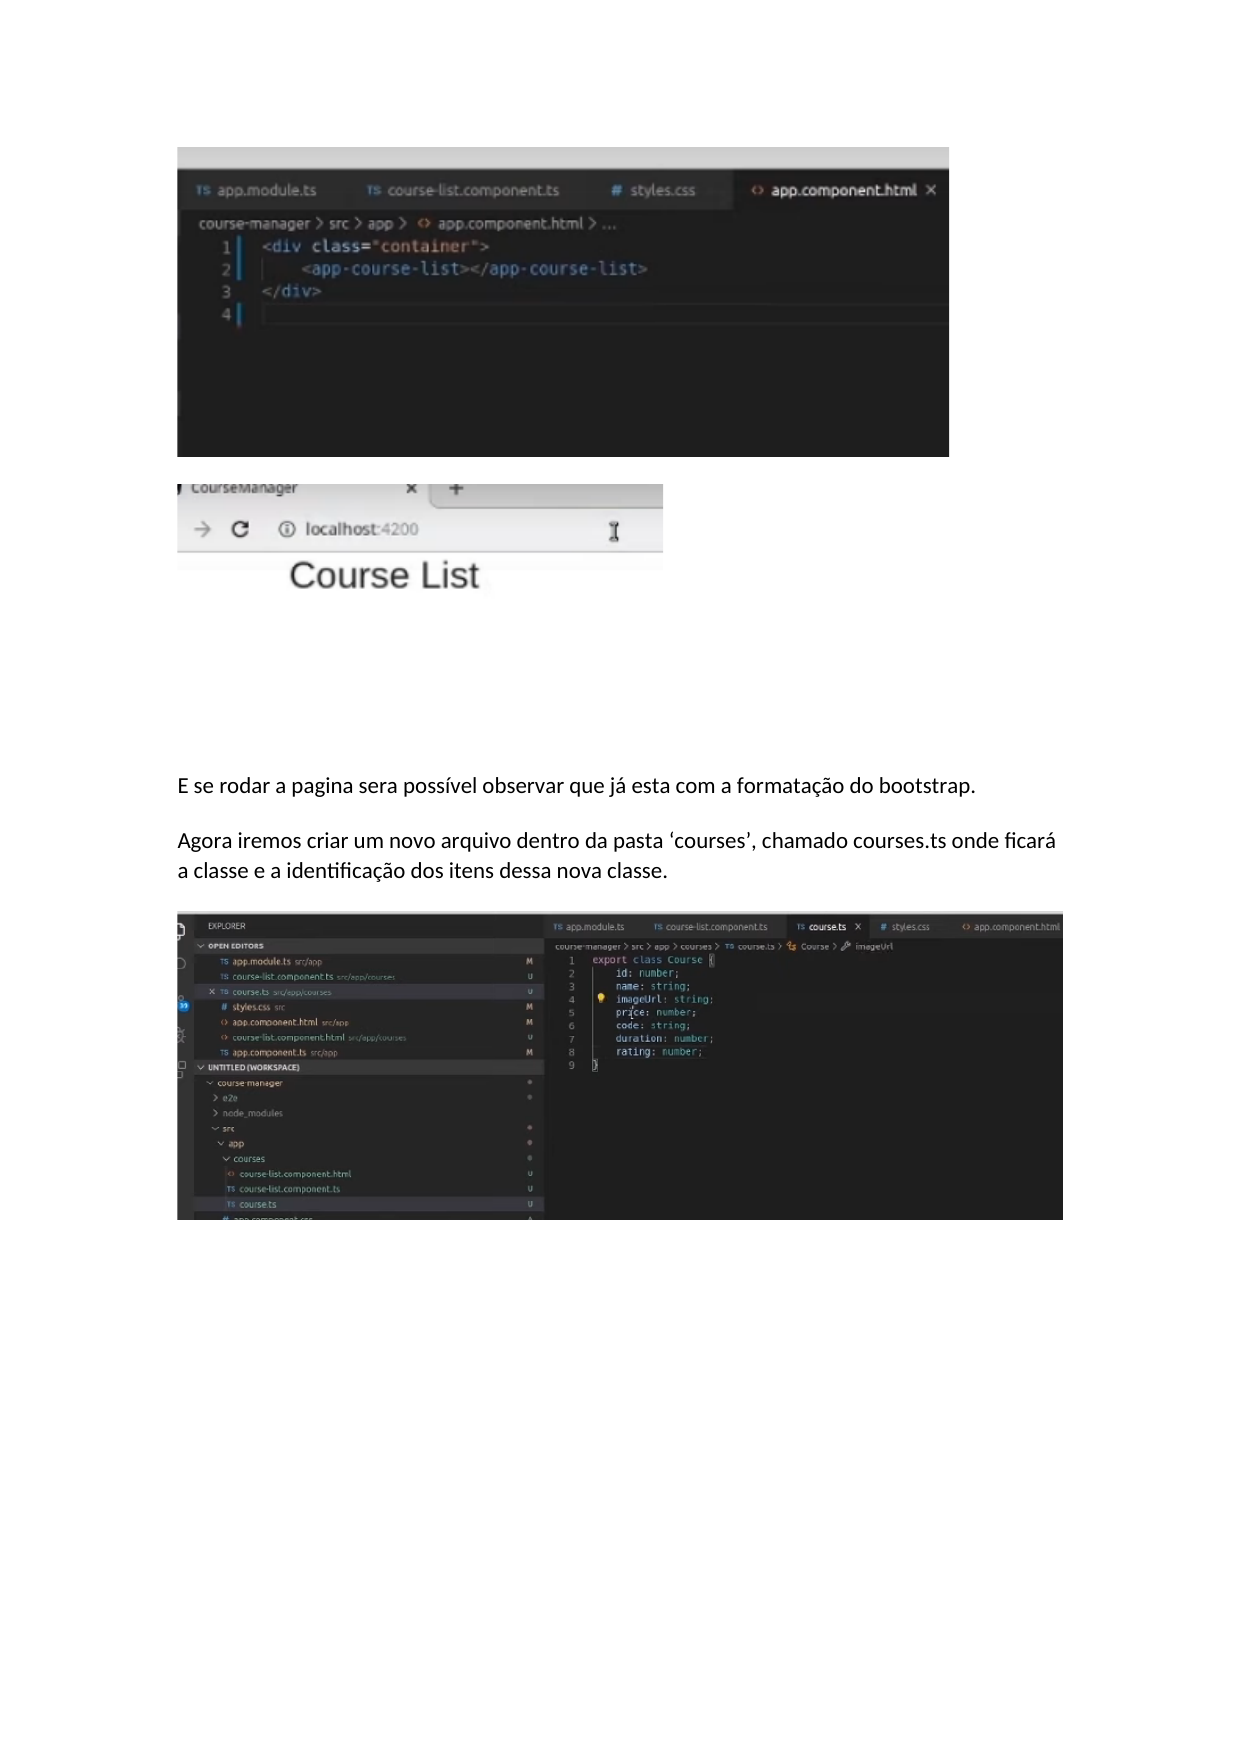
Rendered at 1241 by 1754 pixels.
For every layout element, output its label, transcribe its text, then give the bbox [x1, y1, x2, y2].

text Agora iremos criar um novo arquivo dentro da pasta ‘courses’, chamado courses.ts onde ficará a classe e a identificação dos itens dessa nova classe. [177, 826, 1063, 884]
picture [177, 911, 1063, 1220]
picture [177, 484, 664, 744]
picture [177, 147, 950, 457]
text E se rodar a pagina sera possível observar que já esta com a formatação do bootstrap. [177, 771, 1063, 799]
